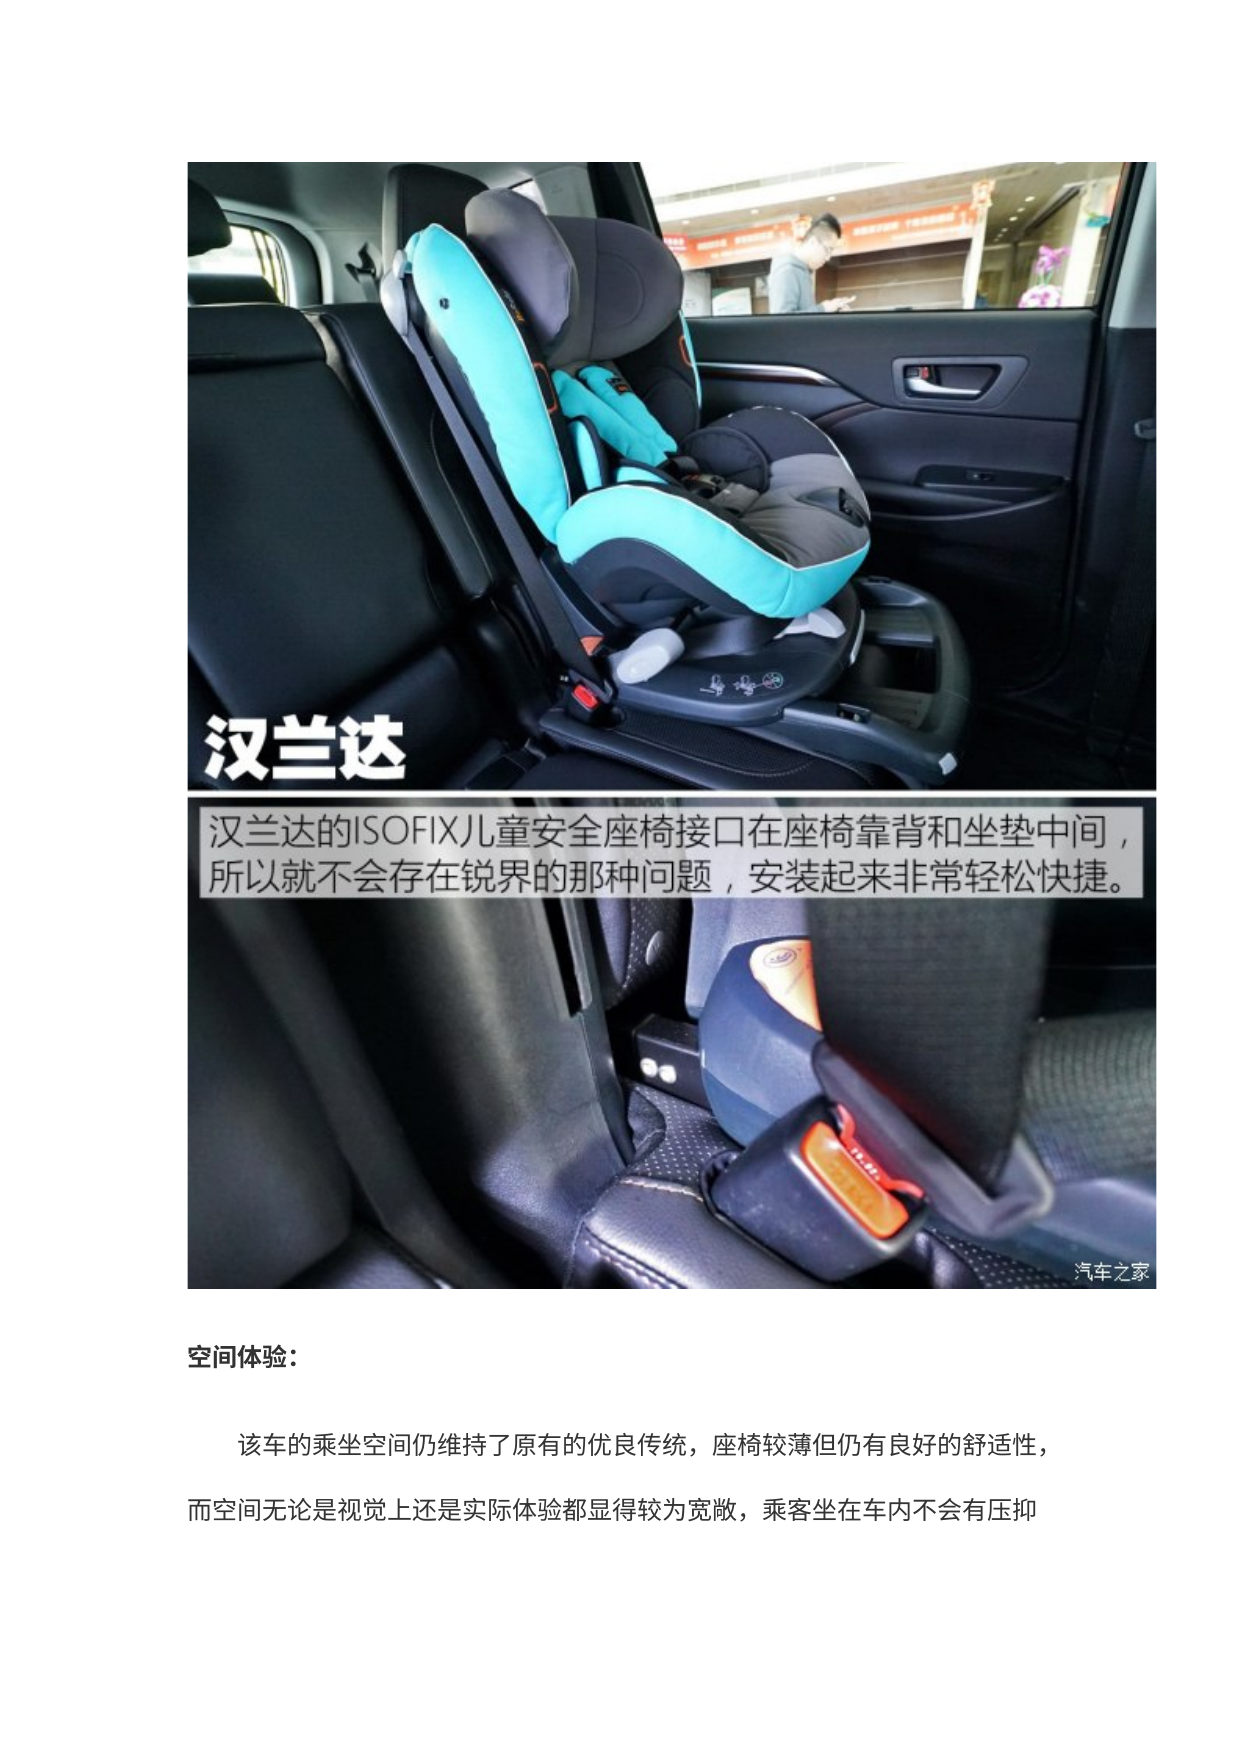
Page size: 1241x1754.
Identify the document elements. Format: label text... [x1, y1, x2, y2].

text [187, 1411, 1053, 1541]
picture [187, 162, 1157, 1289]
text 空间体验： [187, 1323, 1053, 1388]
